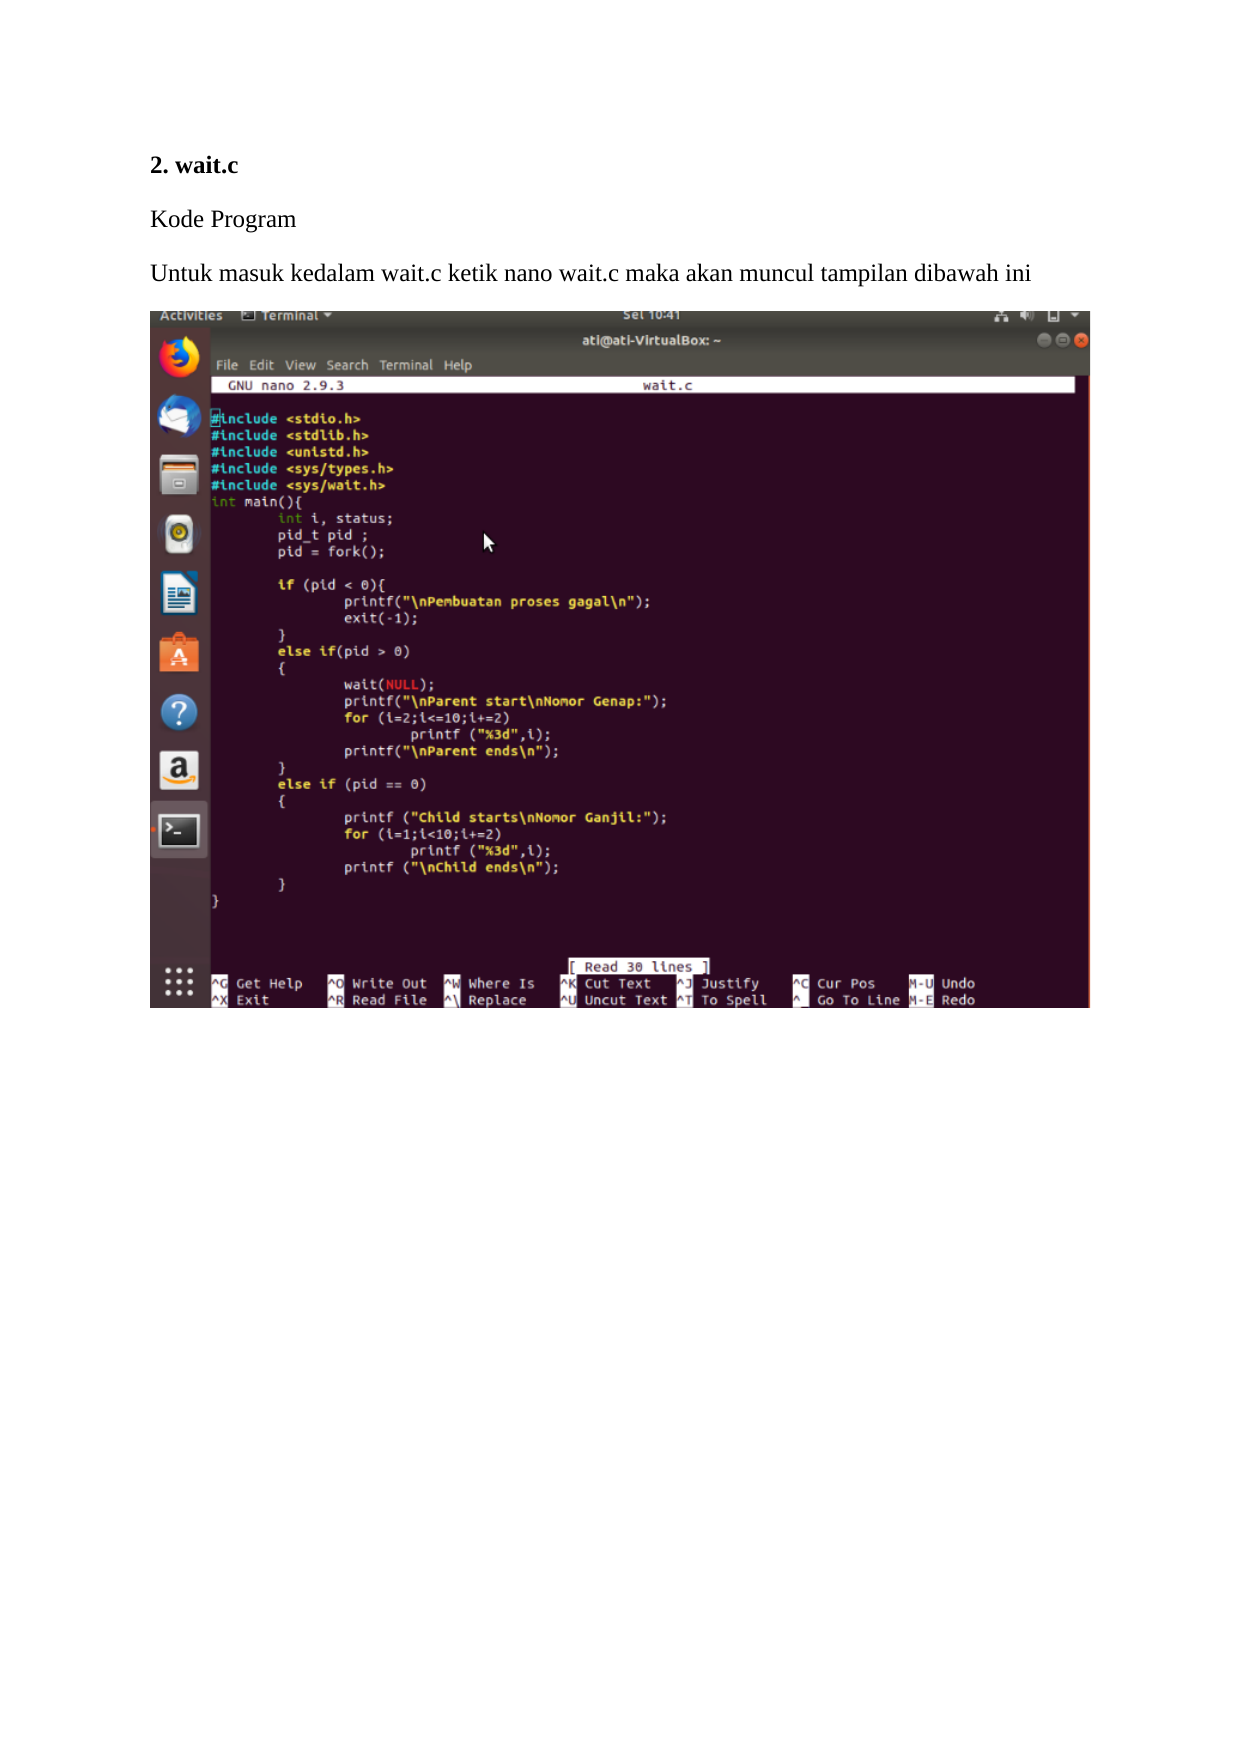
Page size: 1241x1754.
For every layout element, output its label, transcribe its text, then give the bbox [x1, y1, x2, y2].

text 2. wait.c [150, 150, 1090, 179]
picture [150, 311, 1091, 1008]
text Untuk masuk kedalam wait.c ketik nano wait.c maka akan muncul tampilan dibawah ini [150, 258, 1090, 286]
text Kode Program [150, 204, 1090, 233]
